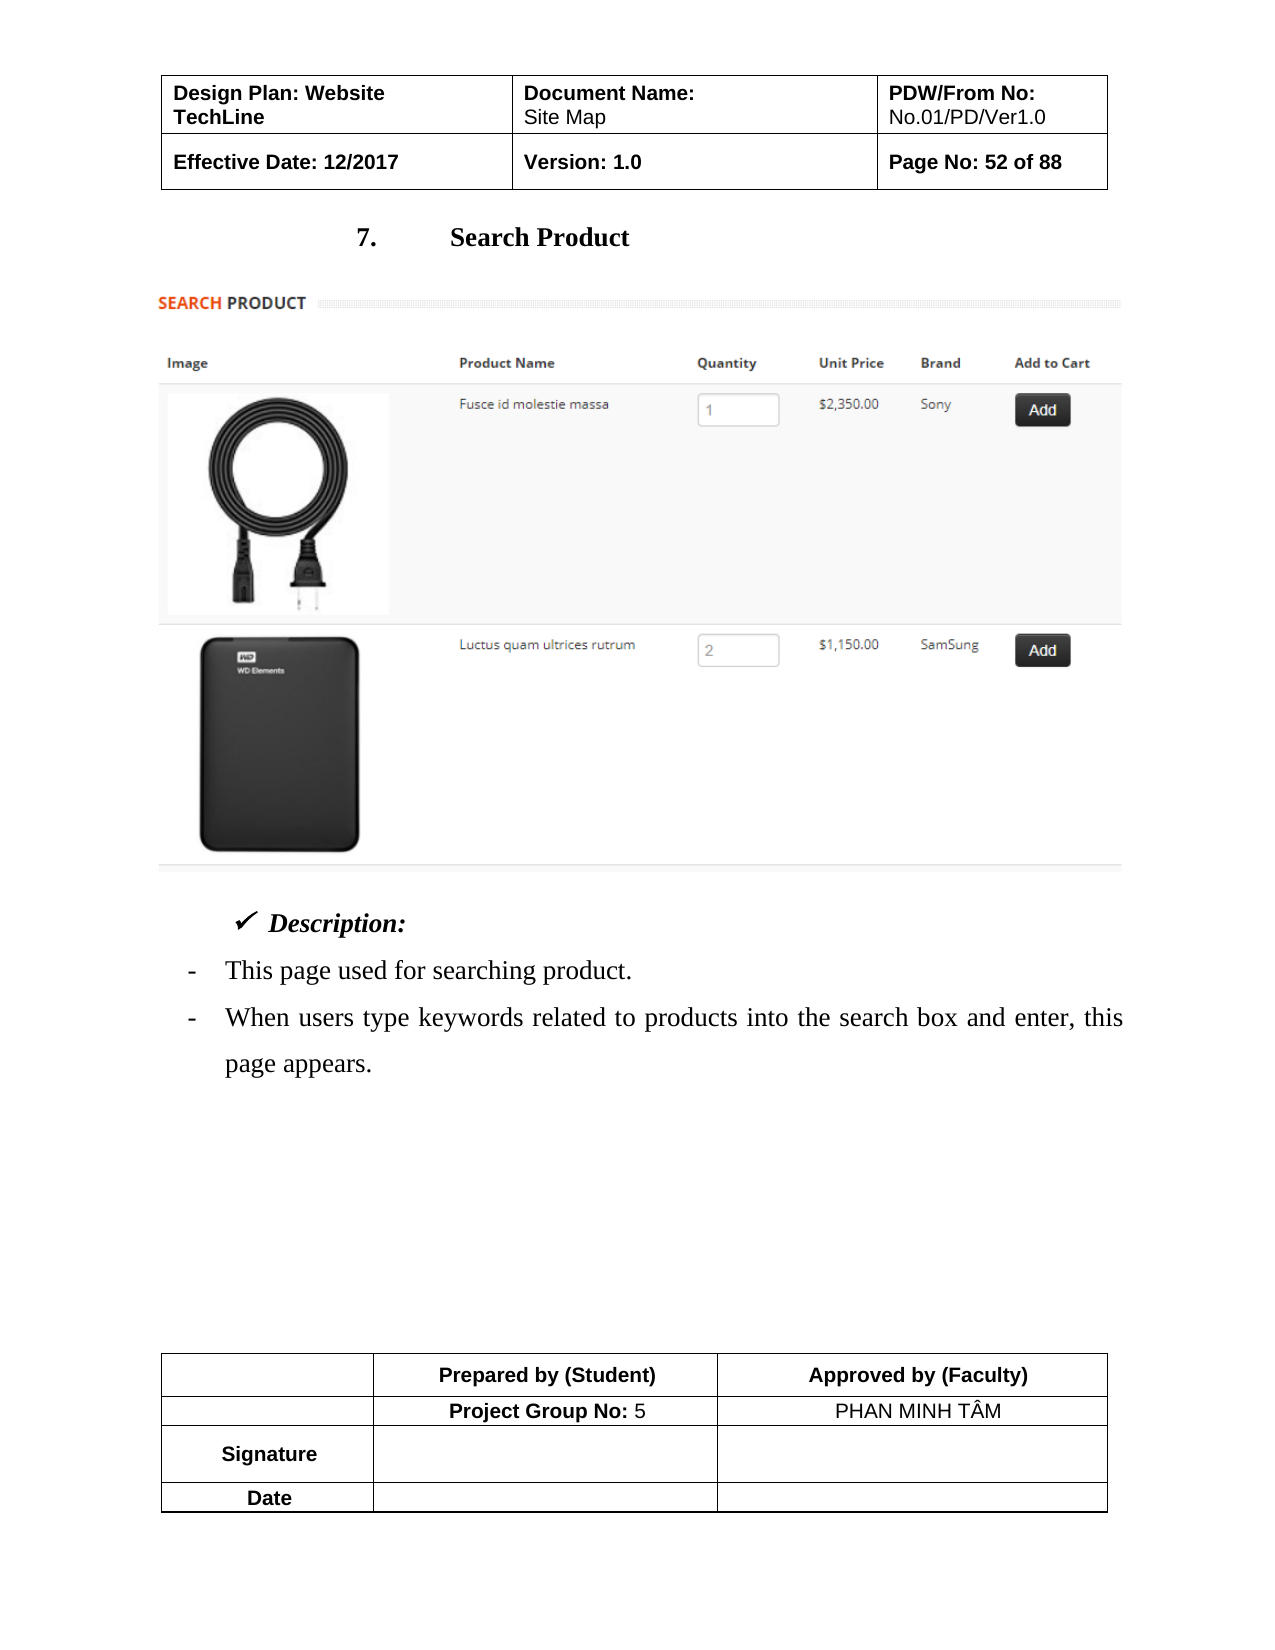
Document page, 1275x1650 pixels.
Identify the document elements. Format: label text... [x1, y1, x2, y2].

picture [150, 267, 1125, 872]
list Search Product [356, 221, 1125, 252]
list Description: [231, 907, 1125, 938]
list This page used for searching product. [187, 954, 1125, 985]
list When users type keywords related to products into the search box and enter, this page appears. [187, 1001, 1125, 1078]
